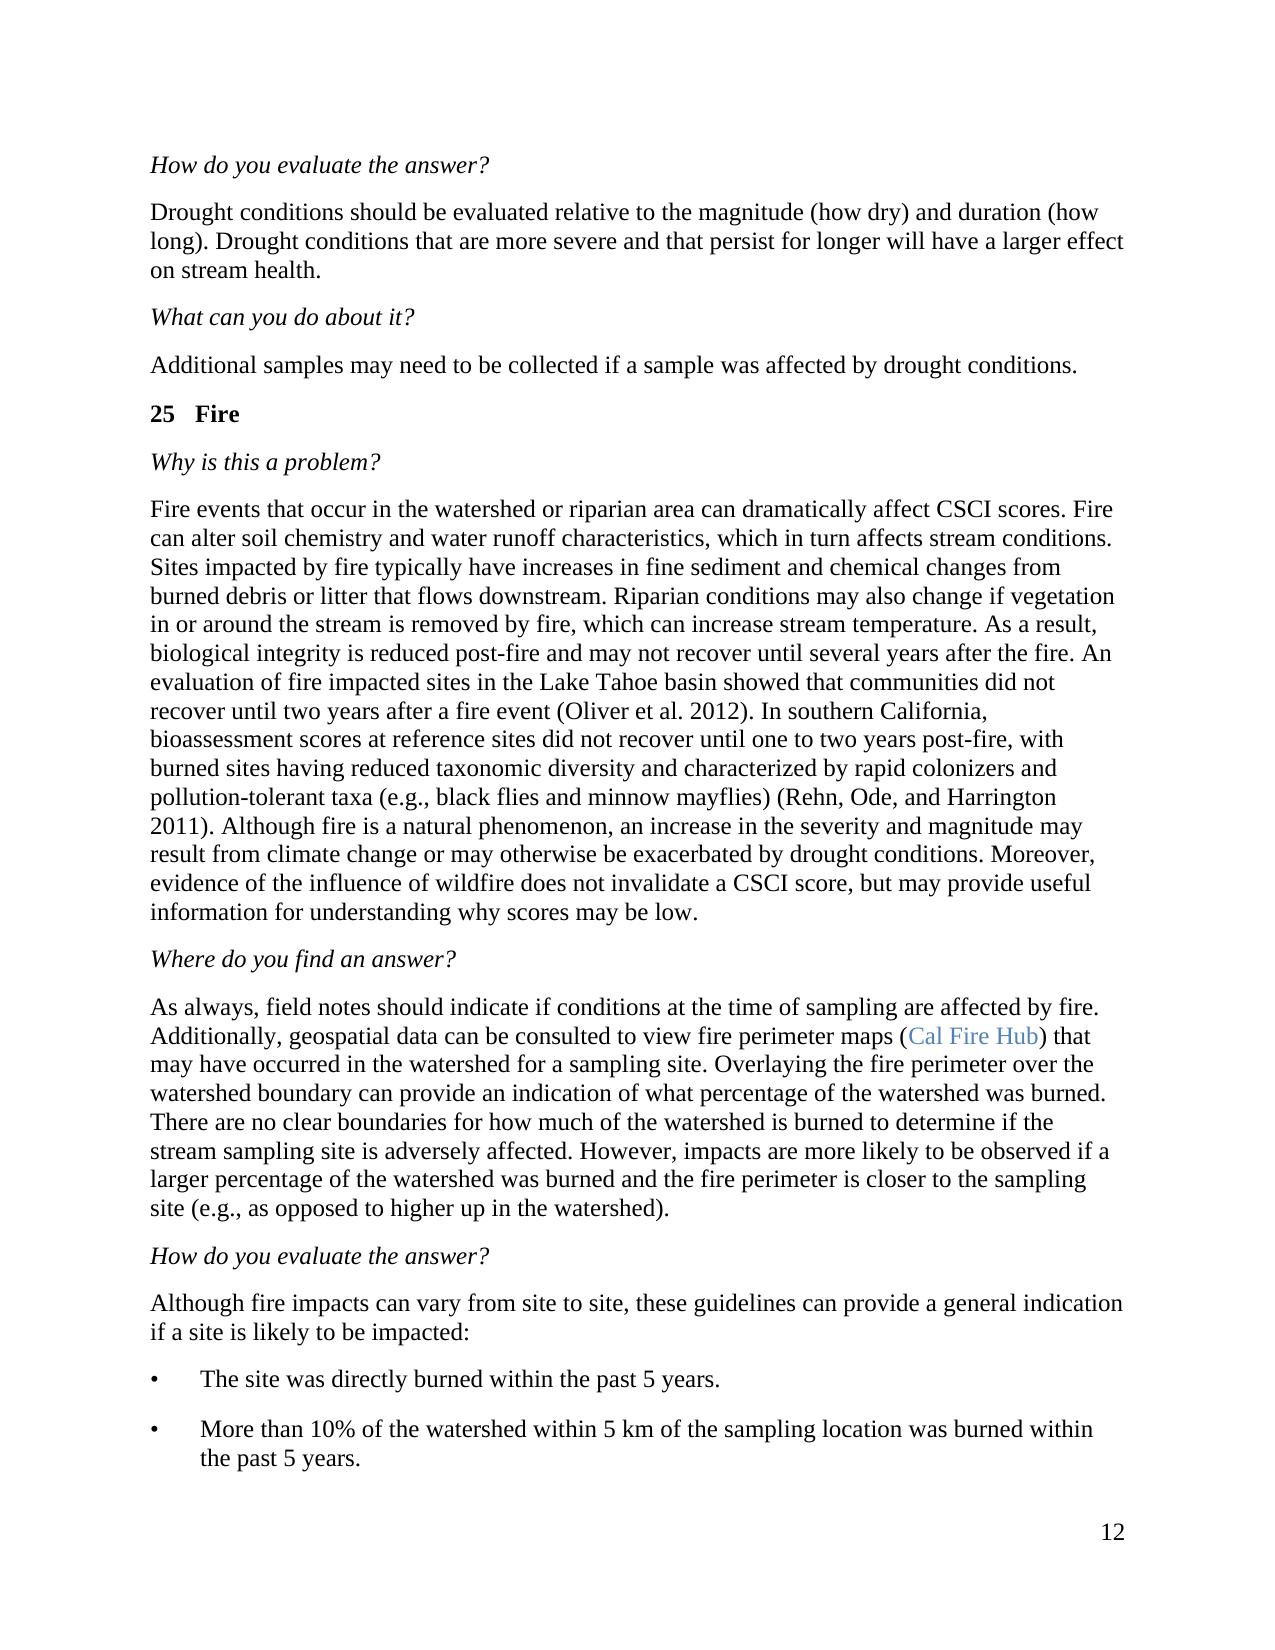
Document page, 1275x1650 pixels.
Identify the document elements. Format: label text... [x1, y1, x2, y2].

text How do you evaluate the answer? [150, 150, 1125, 179]
text Fire events that occur in the watershed or riparian area can dramatically affect CSCI scores. Fire can alter soil chemistry and water runoff characteristics, which in turn affects stream conditions. Sites impacted by fire typically have increases in fine sediment and chemical changes from burned debris or litter that flows downstream. Riparian conditions may also change if vegetation in or around the stream is removed by fire, which can increase stream temperature. As a result, biological integrity is reduced post-fire and may not recover until several years after the fire. An evaluation of fire impacted sites in the Lake Tahoe basin showed that communities did not recover until two years after a fire event (Oliver et al. 2012). In southern California, bioassessment scores at reference sites did not recover until one to two years post-fire, with burned sites having reduced taxonomic diversity and characterized by rapid colonizers and pollution-tolerant taxa (e.g., black flies and minnow mayflies) (Rehn, Ode, and Harrington 2011). Although fire is a natural phenomenon, an increase in the severity and magnitude may result from climate change or may otherwise be exacerbated by drought conditions. Moreover, evidence of the influence of wildfire does not invalidate a CSCI score, but may provide useful information for understanding why scores may be low. [150, 494, 1125, 926]
subtitle Fire [150, 399, 1125, 428]
text Additional samples may need to be collected if a sample was affected by drought conditions. [150, 350, 1125, 379]
text What can you do about it? [150, 302, 1125, 331]
list The site was directly burned within the past 5 years. [150, 1364, 1125, 1393]
text Although fire impacts can vary from site to site, these guidelines can provide a general indication if a site is likely to be impacted: [150, 1288, 1125, 1346]
text Drought conditions should be evaluated relative to the magnitude (how dry) and duration (how long). Drought conditions that are more severe and that persist for longer will have a larger effect on stream health. [150, 197, 1125, 284]
list More than 10% of the watershed within 5 km of the sampling location was burned within the past 5 years. [150, 1414, 1125, 1472]
text Why is this a problem? [150, 447, 1125, 476]
text As always, field notes should indicate if conditions at the time of sampling are affected by fire. Additionally, geospatial data can be consulted to view fire perimeter maps (Cal Fire Hub) that may have occurred in the watershed for a sampling site. Overlaying the fire perimeter over the watershed boundary can provide an indication of what percentage of the watershed was burned. There are no clear boundaries for how much of the watershed is burned to determine if the stream sampling site is adversely affected. However, impacts are more likely to be observed if a larger percentage of the watershed was burned and the fire perimeter is closer to the sampling site (e.g., as opposed to higher up in the watershed). [150, 992, 1125, 1222]
text How do you evaluate the answer? [150, 1241, 1125, 1269]
text Where do you find an answer? [150, 944, 1125, 973]
